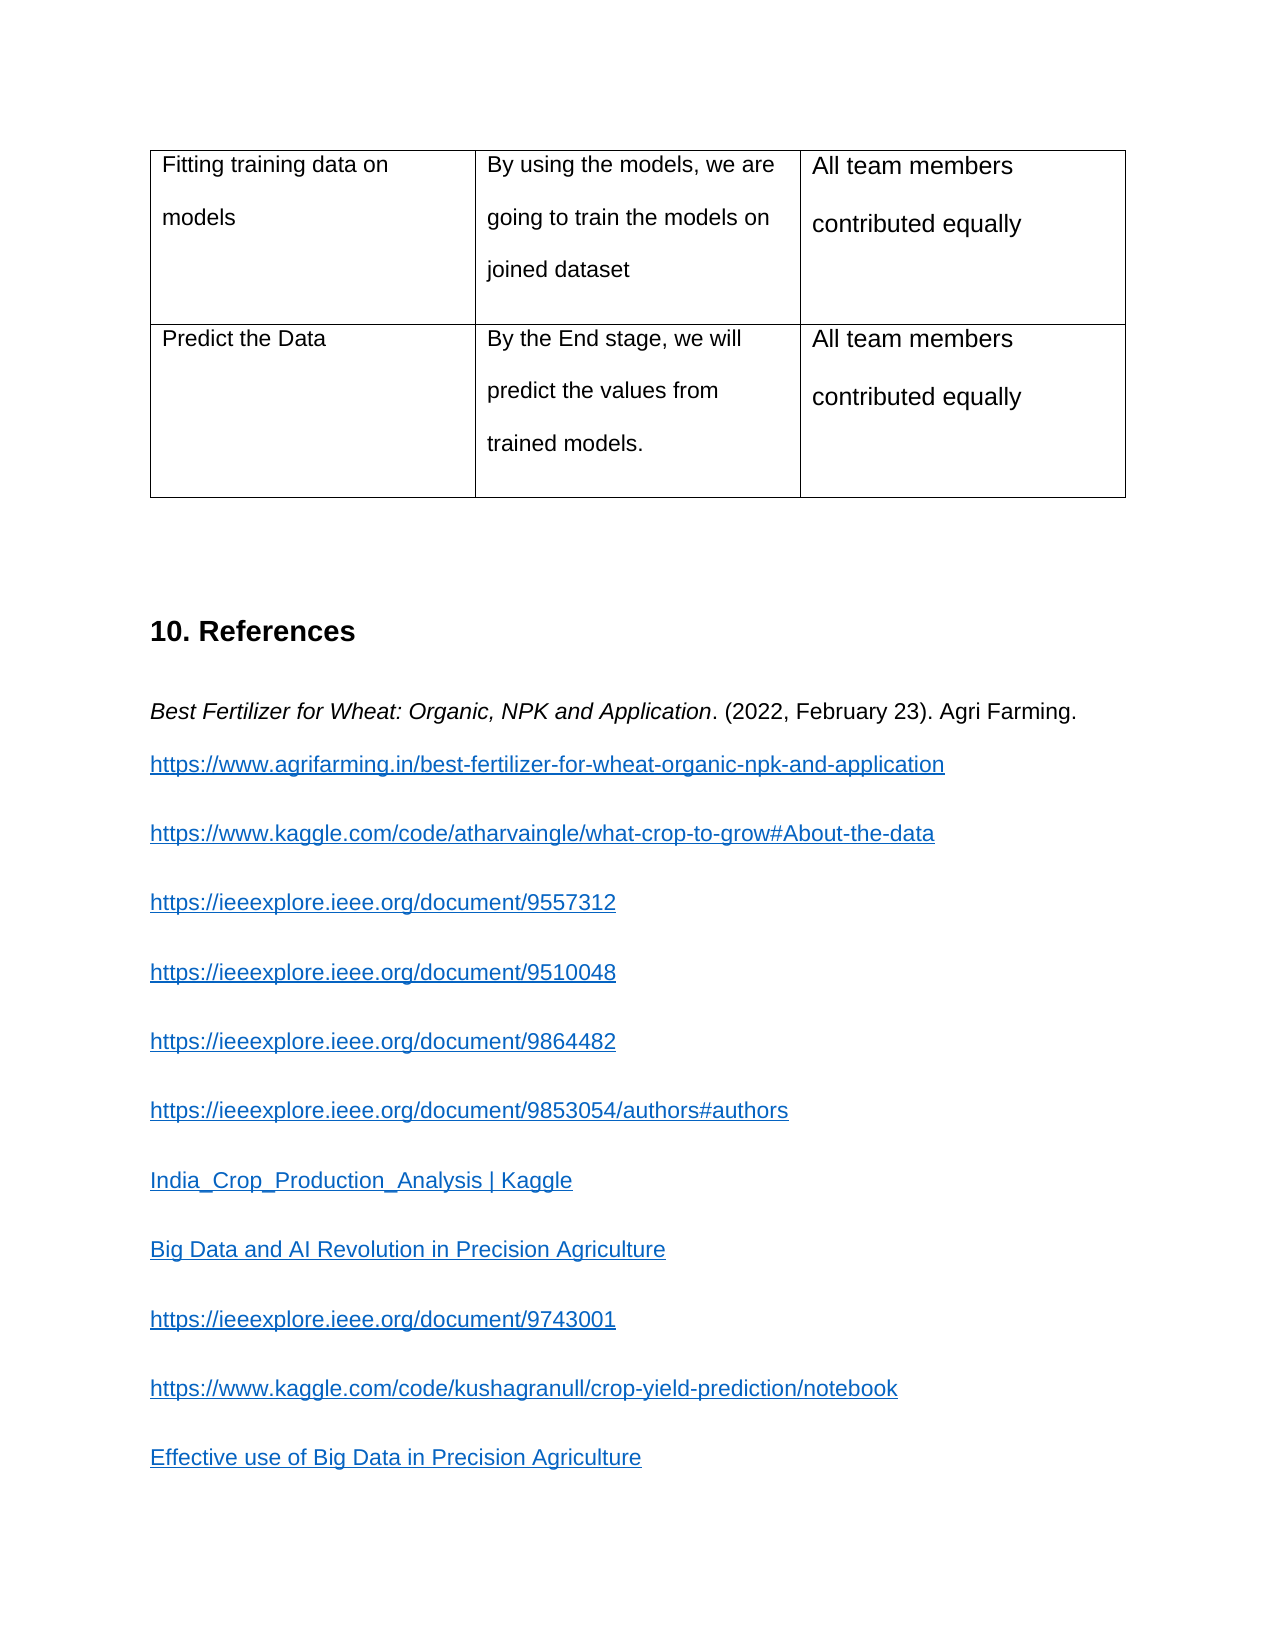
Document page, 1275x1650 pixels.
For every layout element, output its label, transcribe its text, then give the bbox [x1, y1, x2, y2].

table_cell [801, 151, 1125, 323]
text Best Fertilizer for Wheat: Organic, NPK and Application. (2022, February 23). Agri Farming. https://www.agrifarming.in/best-fertilizer-for-wheat-organic-npk-and-application [150, 698, 1125, 777]
text https://ieeexplore.ieee.org/document/9557312 [150, 889, 1125, 916]
text India_Crop_Production_Analysis | Kaggle [150, 1167, 1125, 1193]
table_cell Predict the Data [151, 325, 475, 497]
text 10. References [150, 614, 1125, 648]
text https://www.kaggle.com/code/kushagranull/crop-yield-prediction/notebook [150, 1375, 1125, 1401]
text https://ieeexplore.ieee.org/document/9743001 [150, 1306, 1125, 1332]
text https://ieeexplore.ieee.org/document/9510048 [150, 959, 1125, 985]
table_cell By using the models, we are going to train the models on joined dataset [476, 151, 800, 323]
table_cell Fitting training data on models [151, 151, 475, 323]
table_cell All team members contributed equally [801, 325, 1125, 497]
text Big Data and AI Revolution in Precision Agriculture [150, 1236, 1125, 1263]
text https://ieeexplore.ieee.org/document/9853054/authors#authors [150, 1097, 1125, 1124]
table_cell By the End stage, we will predict the values from trained models. [476, 325, 800, 497]
text https://www.kaggle.com/code/atharvaingle/what-crop-to-grow#About-the-data [150, 820, 1125, 846]
text https://ieeexplore.ieee.org/document/9864482 [150, 1028, 1125, 1054]
text Effective use of Big Data in Precision Agriculture [150, 1444, 1125, 1471]
